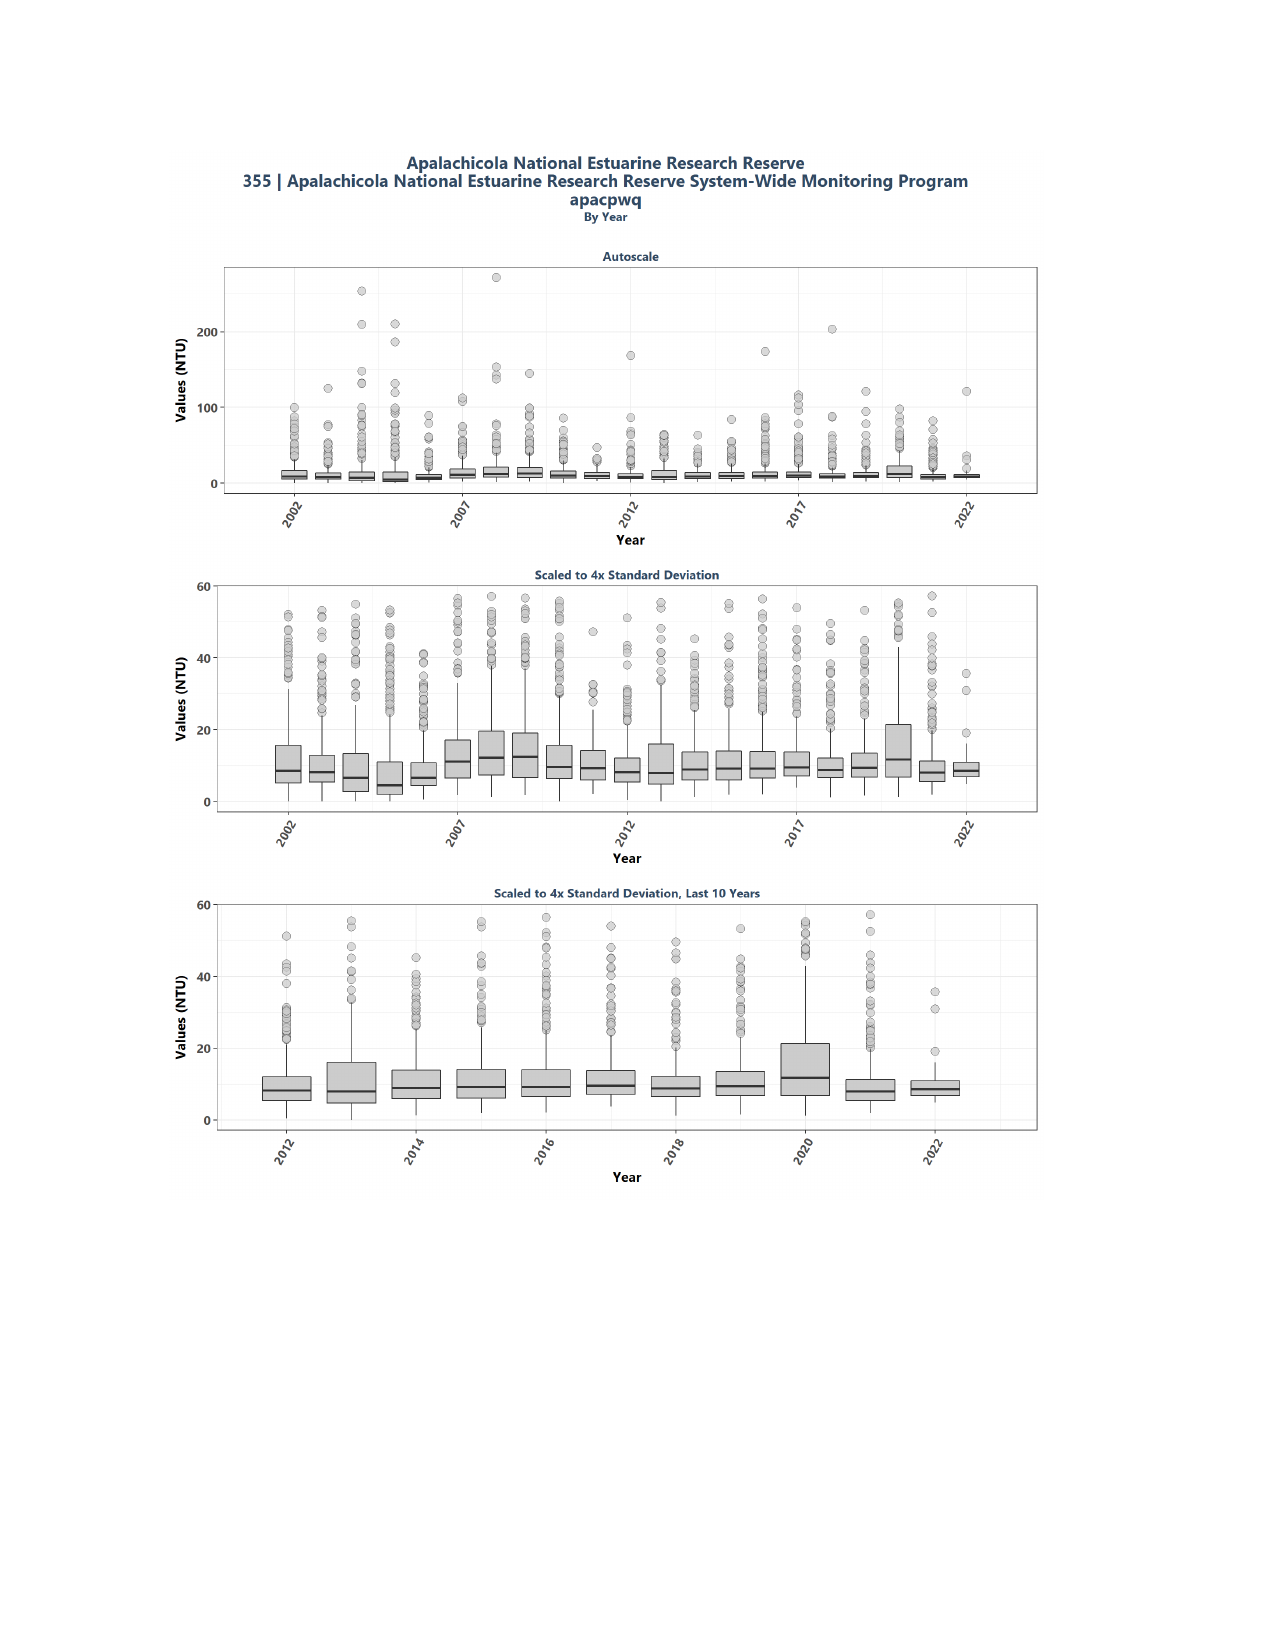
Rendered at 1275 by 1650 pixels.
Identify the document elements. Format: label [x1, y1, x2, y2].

picture [168, 150, 1044, 1200]
